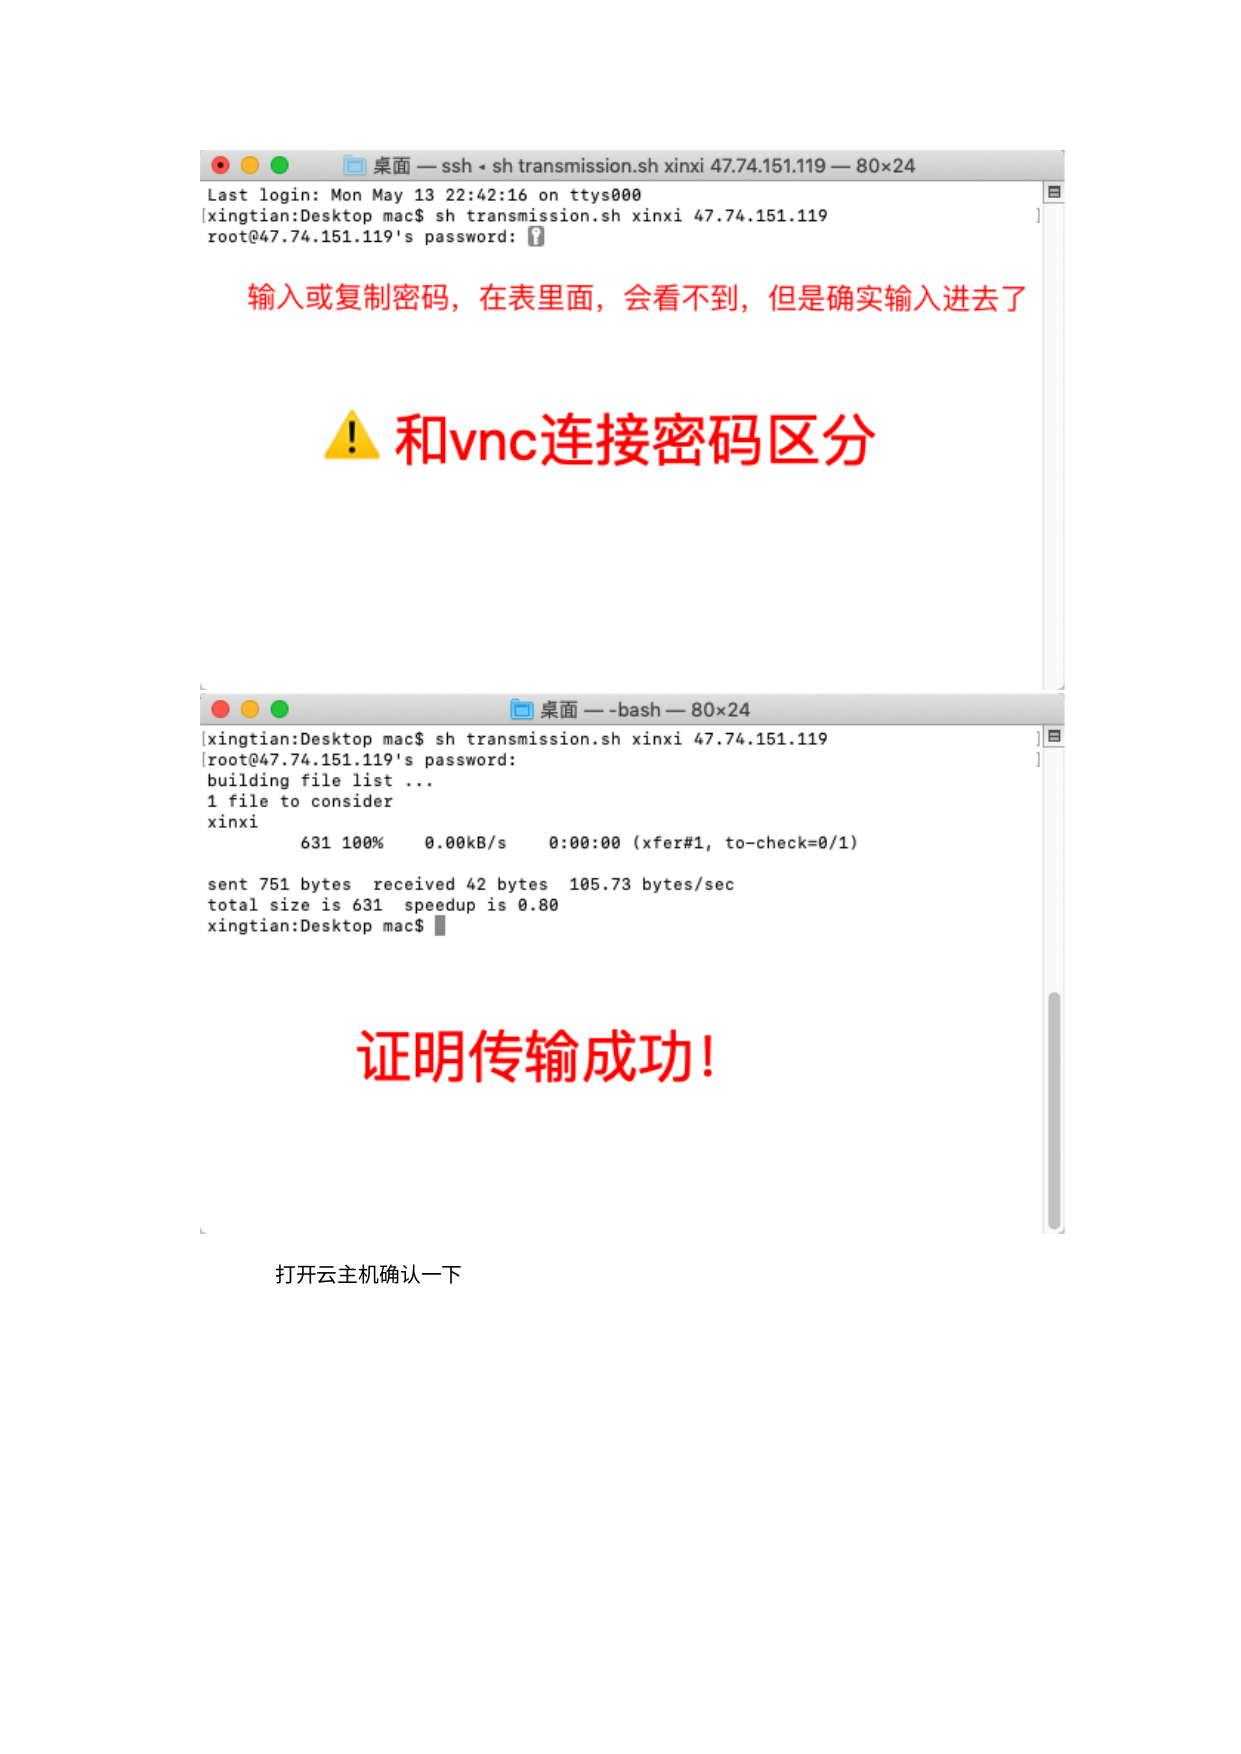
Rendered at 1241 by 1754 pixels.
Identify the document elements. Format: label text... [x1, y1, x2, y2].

picture [200, 150, 1065, 690]
picture [200, 693, 1065, 1234]
text 打开云主机确认一下 [231, 1258, 1053, 1288]
